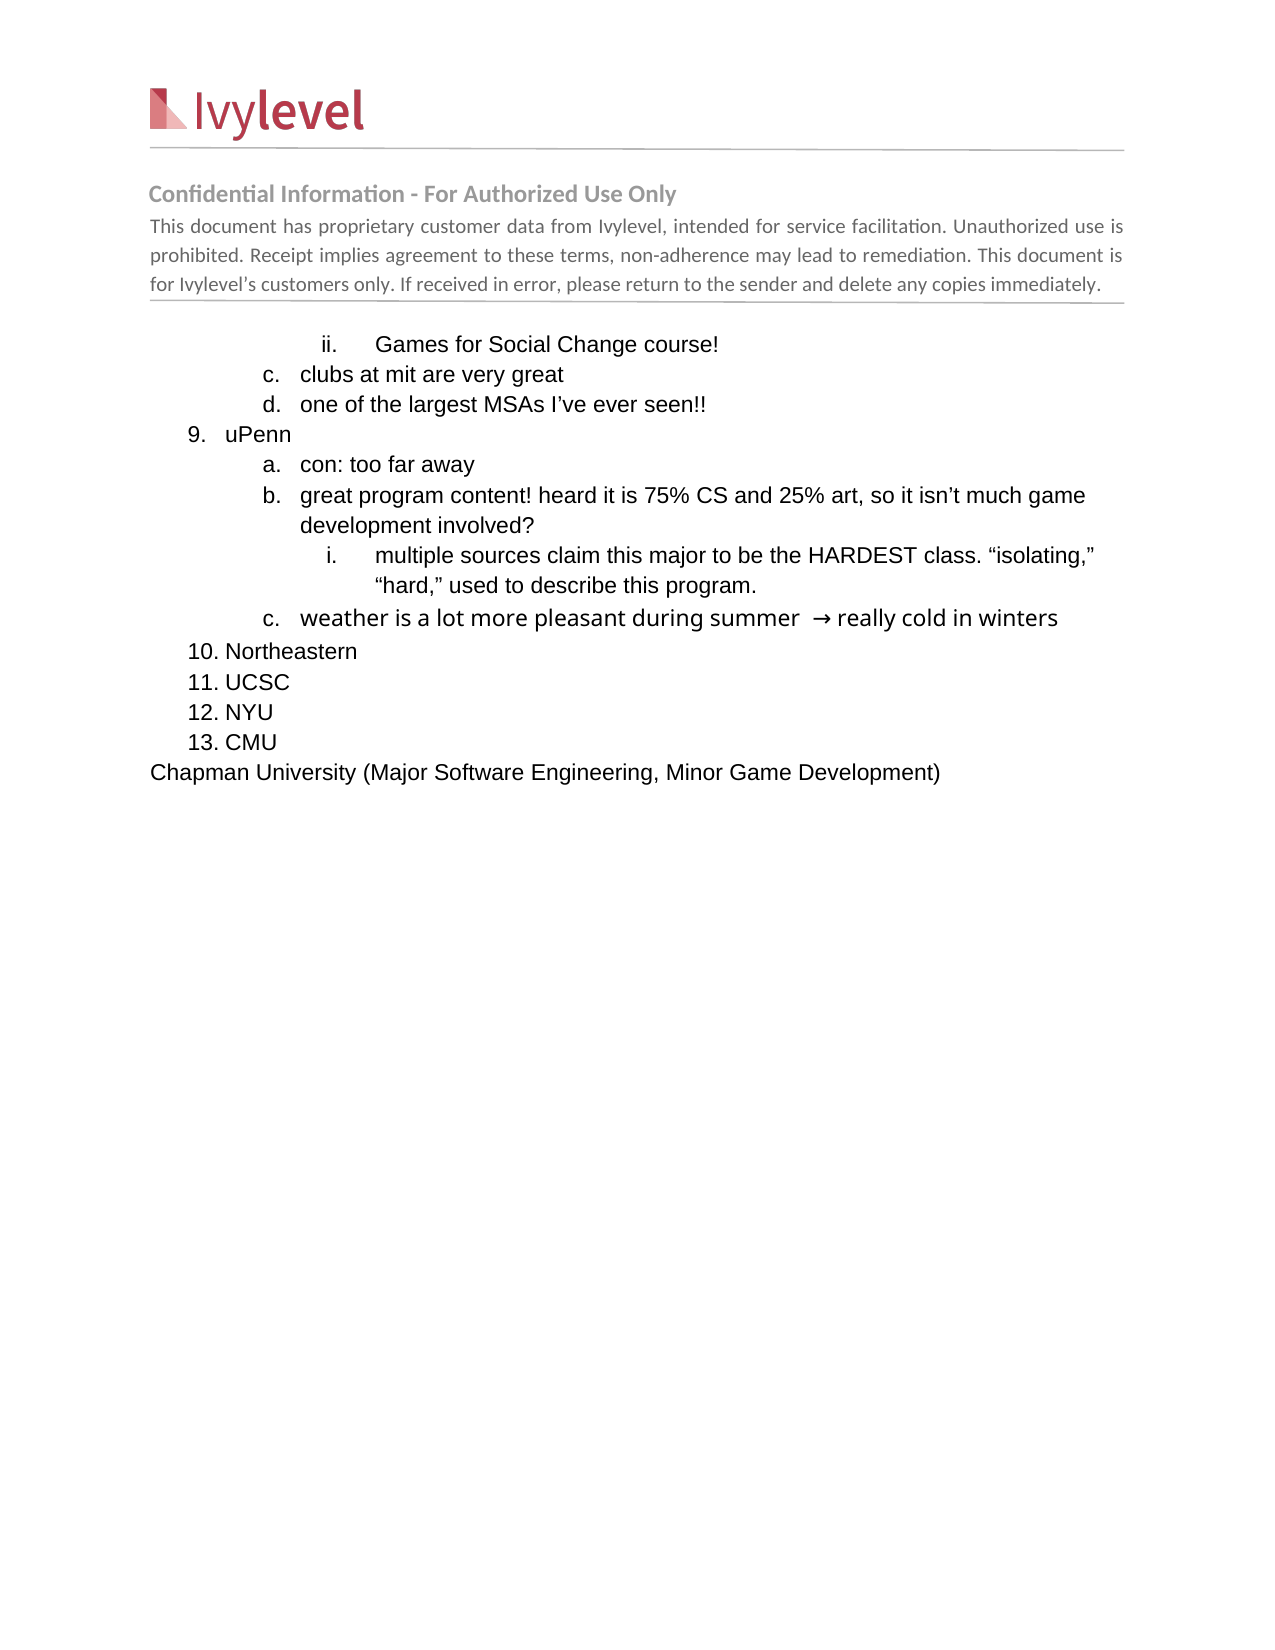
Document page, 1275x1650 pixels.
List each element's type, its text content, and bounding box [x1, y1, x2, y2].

list con: too far away [262, 451, 1125, 478]
list great program content! heard it is 75% CS and 25% art, so it isn’t much game development involved? [262, 482, 1125, 538]
list multiple sources claim this major to be the HARDEST class. “isolating,” “hard,” used to describe this program. [337, 542, 1125, 598]
text Chapman University (Major Software Engineering, Minor Game Development) [150, 759, 1125, 786]
list Games for Social Change course! [337, 331, 1125, 357]
list clubs at mit are very great [262, 361, 1125, 387]
list UCSC [187, 668, 1125, 695]
list one of the largest MSAs I’ve ever seen!! [262, 391, 1125, 417]
list Northeastern [187, 638, 1125, 665]
list weather is a lot more pleasant during summer → really cold in winters [262, 602, 1125, 634]
picture [150, 75, 365, 144]
list CMU [187, 729, 1125, 755]
list NYU [187, 699, 1125, 725]
list uPenn [187, 421, 1125, 447]
